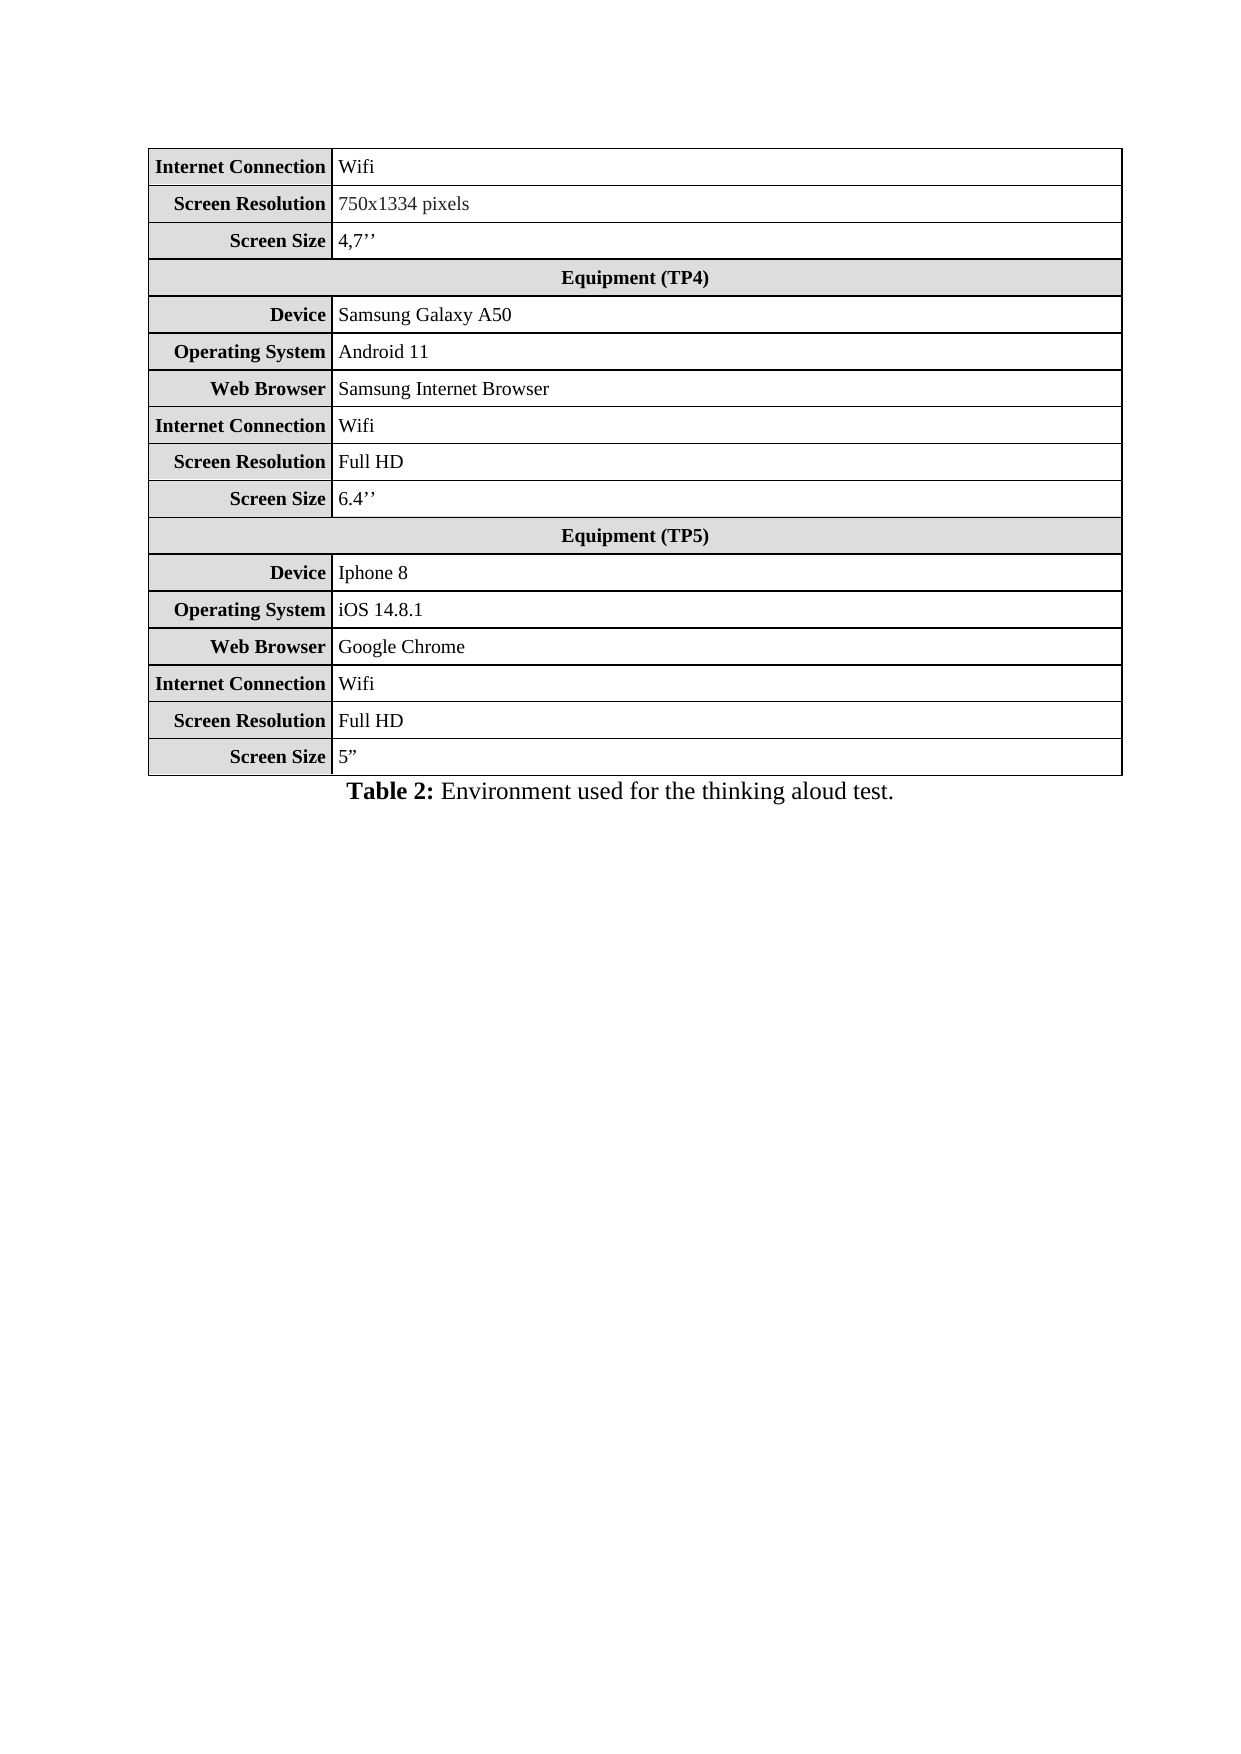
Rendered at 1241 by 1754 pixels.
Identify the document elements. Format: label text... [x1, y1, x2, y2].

table_cell Screen Size [149, 739, 331, 774]
table_cell Equipment (TP5) [149, 518, 1121, 553]
table_cell Screen Resolution [149, 186, 331, 221]
table_cell 4,7’’ [333, 223, 1121, 258]
table_cell Samsung Internet Browser [333, 371, 1121, 406]
table_cell Device [149, 555, 331, 590]
table_cell Samsung Galaxy A50 [333, 297, 1121, 332]
table_cell Operating System [149, 334, 331, 369]
text Table 2: Environment used for the thinking aloud test. [148, 776, 1093, 805]
table_cell Equipment (TP4) [149, 260, 1121, 295]
table_cell Wifi [333, 407, 1121, 443]
table_cell Screen Resolution [149, 702, 331, 738]
table_cell Screen Size [149, 481, 331, 516]
table_cell 6.4’’ [333, 481, 1121, 516]
table_cell 750x1334 pixels [333, 186, 1121, 221]
table_cell Web Browser [149, 629, 331, 664]
table_cell Internet Connection [149, 666, 331, 701]
table_cell Operating System [149, 592, 331, 627]
table_cell Iphone 8 [333, 555, 1121, 590]
table_cell Wifi [333, 149, 1121, 184]
table_cell 5” [333, 739, 1121, 774]
table_cell iOS 14.8.1 [333, 592, 1121, 627]
table_cell Internet Connection [149, 407, 331, 443]
table_cell Google Chrome [333, 629, 1121, 664]
table_cell Wifi [333, 666, 1121, 701]
table_cell Full HD [333, 444, 1121, 479]
table_cell Screen Resolution [149, 444, 331, 479]
table_cell Web Browser [149, 371, 331, 406]
table_cell Android 11 [333, 334, 1121, 369]
table_cell Screen Size [149, 223, 331, 258]
table_cell Internet Connection [149, 149, 331, 184]
table_cell Device [149, 297, 331, 332]
table_cell Full HD [333, 702, 1121, 738]
